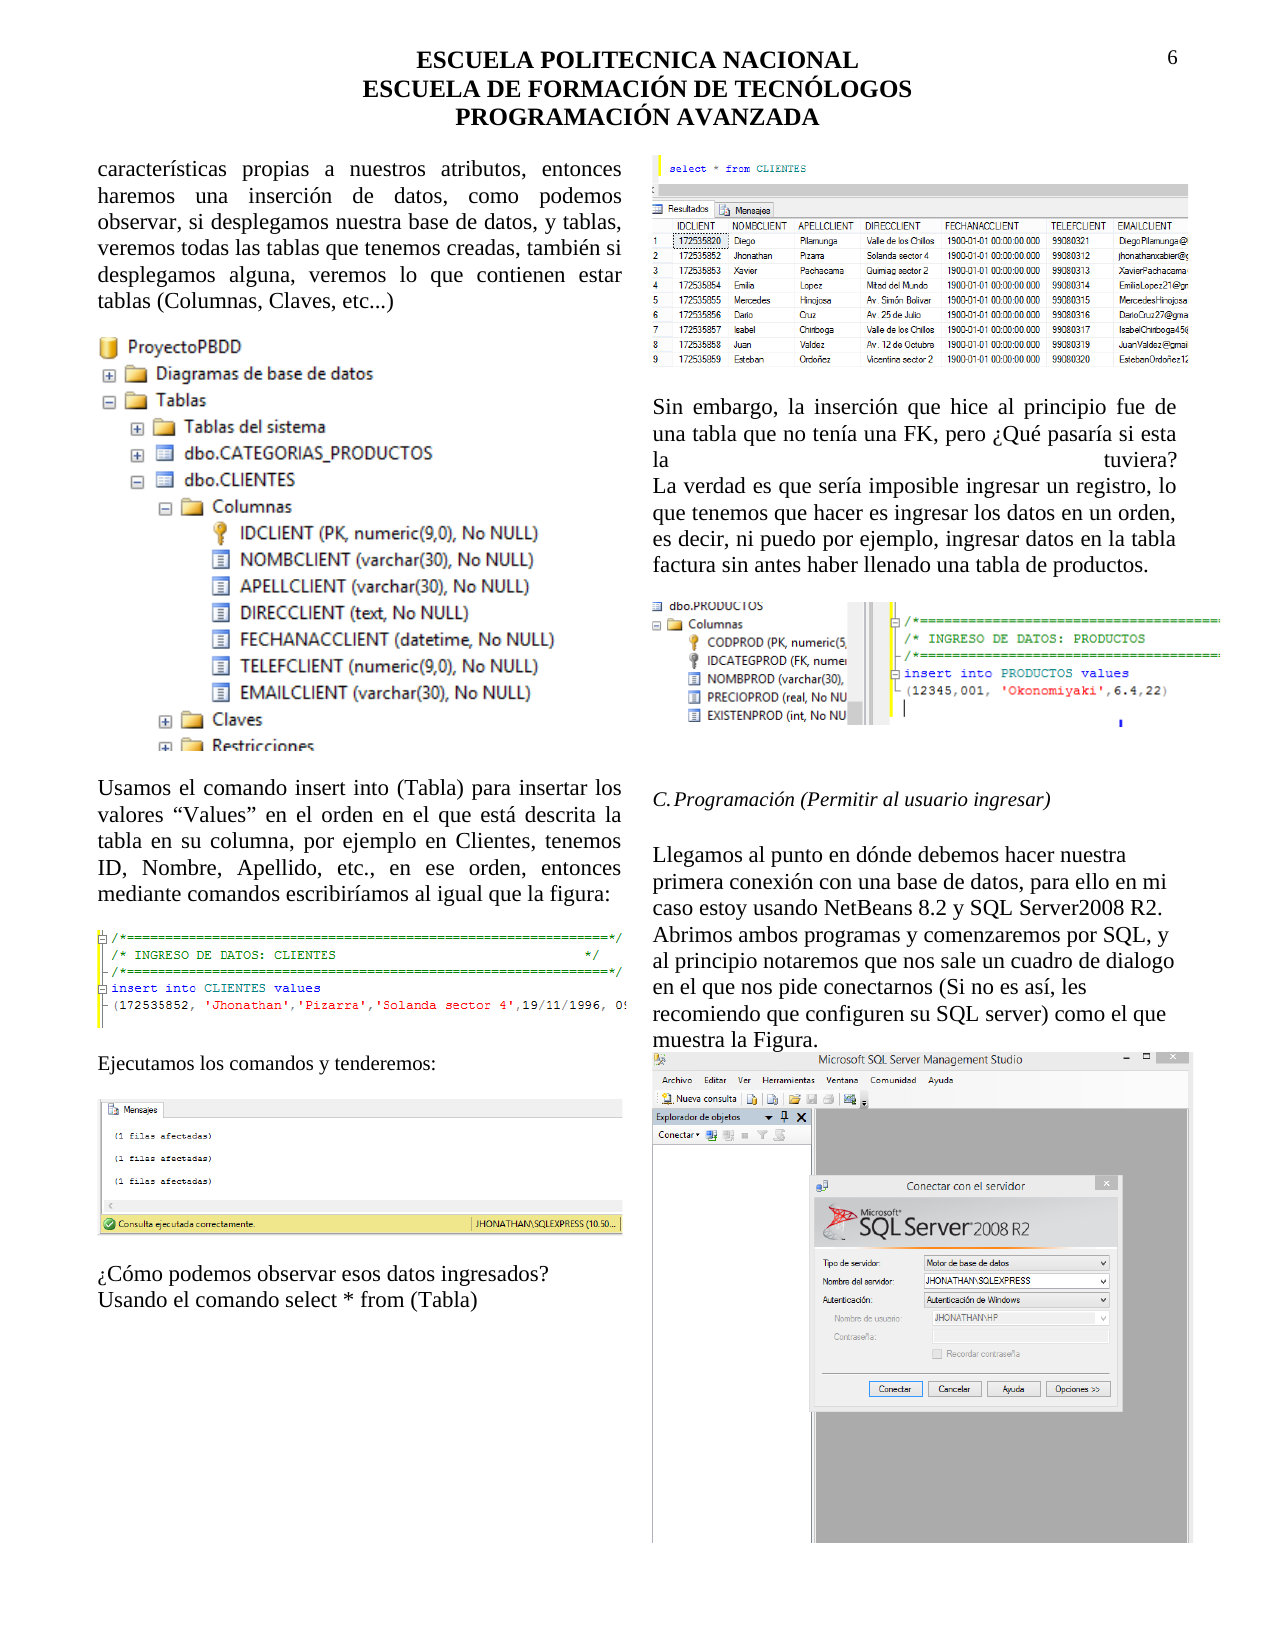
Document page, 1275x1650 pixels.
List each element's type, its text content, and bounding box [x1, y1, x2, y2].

picture [97, 1099, 623, 1236]
text Usando el comando select * from (Tabla) [97, 1286, 622, 1313]
text Llegamos al punto en dónde debemos hacer nuestra primera conexión con una base de datos, para ello en mi caso estoy usando NetBeans 8.2 y SQL Server2008 R2. [652, 842, 1177, 921]
picture [652, 155, 1189, 370]
picture [652, 1052, 1194, 1543]
text Ejecutamos los comandos y tenderemos: [97, 1051, 622, 1075]
picture [97, 337, 623, 751]
text ¿Cómo podemos observar esos datos ingresados? [97, 1260, 622, 1286]
text Sin embargo, la inserción que hice al principio fue de una tabla que no tenía una FK, pero ¿Qué pasaría si esta la tuviera? La verdad es que sería imposible ingresar un registro, lo que tenemos que hacer es ingresar los datos en un orden, es decir, ni puedo por ejemplo, ingresar datos en la tabla factura sin antes haber llenado una tabla de productos. [652, 393, 1177, 578]
text Usamos el comando insert into (Tabla) para insertar los valores “Values” en el orden en el que está descrita la tabla en su columna, por ejemplo en Clientes, tenemos ID, Nombre, Apellido, etc., en ese orden, entonces mediante comandos escribiríamos al igual que la figura: [97, 774, 622, 906]
picture [652, 602, 1221, 727]
subtitle Programación (Permitir al usuario ingresar) [652, 787, 1177, 811]
text Abrimos ambos programas y comenzaremos por SQL, y al principio notaremos que nos sale un cuadro de dialogo en el que nos pide conectarnos (Si no es así, les recomiendo que configuren su SQL server) como el que muestra la Figura. [652, 921, 1177, 1052]
picture [97, 930, 627, 1028]
